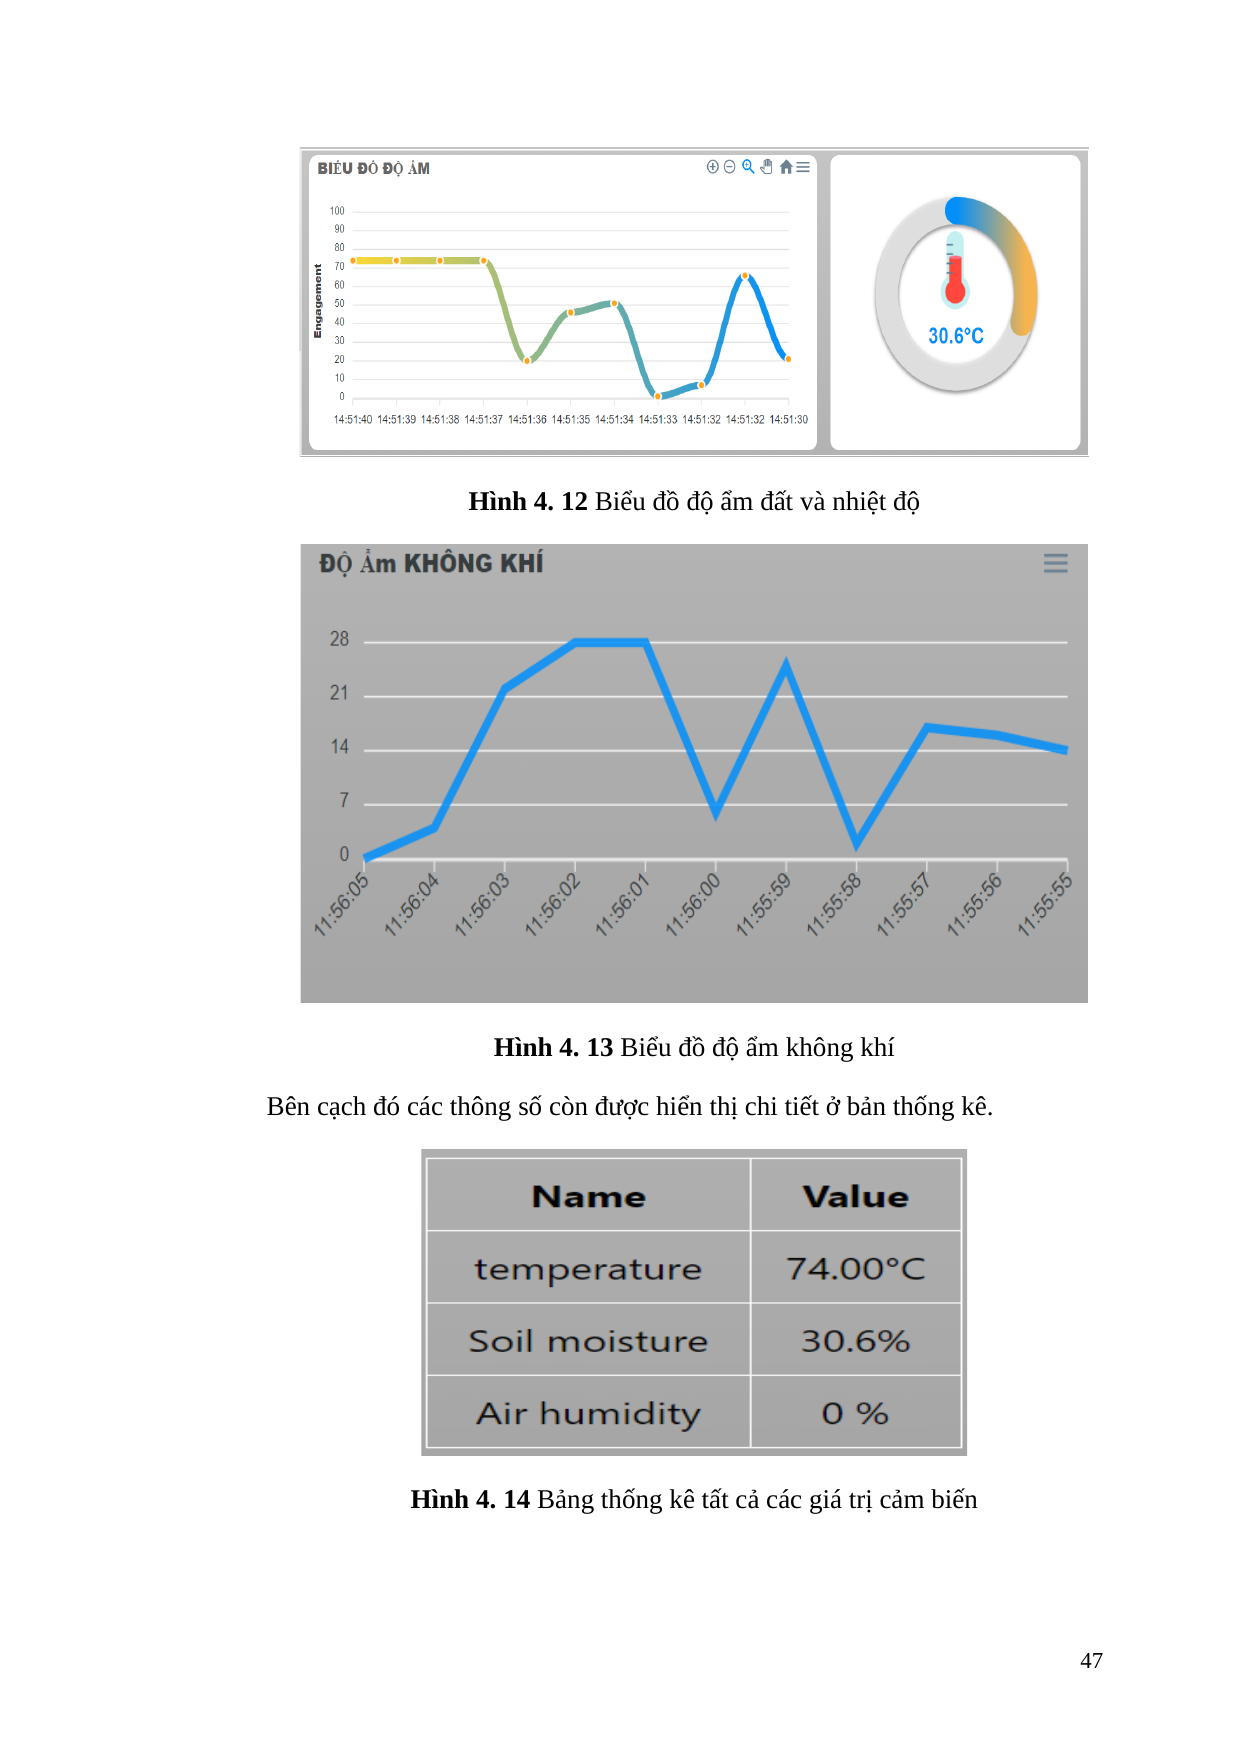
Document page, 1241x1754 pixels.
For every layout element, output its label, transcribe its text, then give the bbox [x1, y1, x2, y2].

text Hình 4. 12 Biểu đồ độ ẩm đất và nhiệt độ [211, 485, 1122, 516]
picture [421, 1149, 968, 1456]
picture [300, 544, 1088, 1003]
text Bên cạch đó các thông số còn được hiển thị chi tiết ở bản thống kê. [211, 1090, 1122, 1121]
picture [299, 147, 1089, 457]
text Hình 4. 13 Biểu đồ độ ẩm không khí [211, 1031, 1122, 1062]
text Hình 4. 14 Bảng thống kê tất cả các giá trị cảm biến [211, 1483, 1122, 1514]
